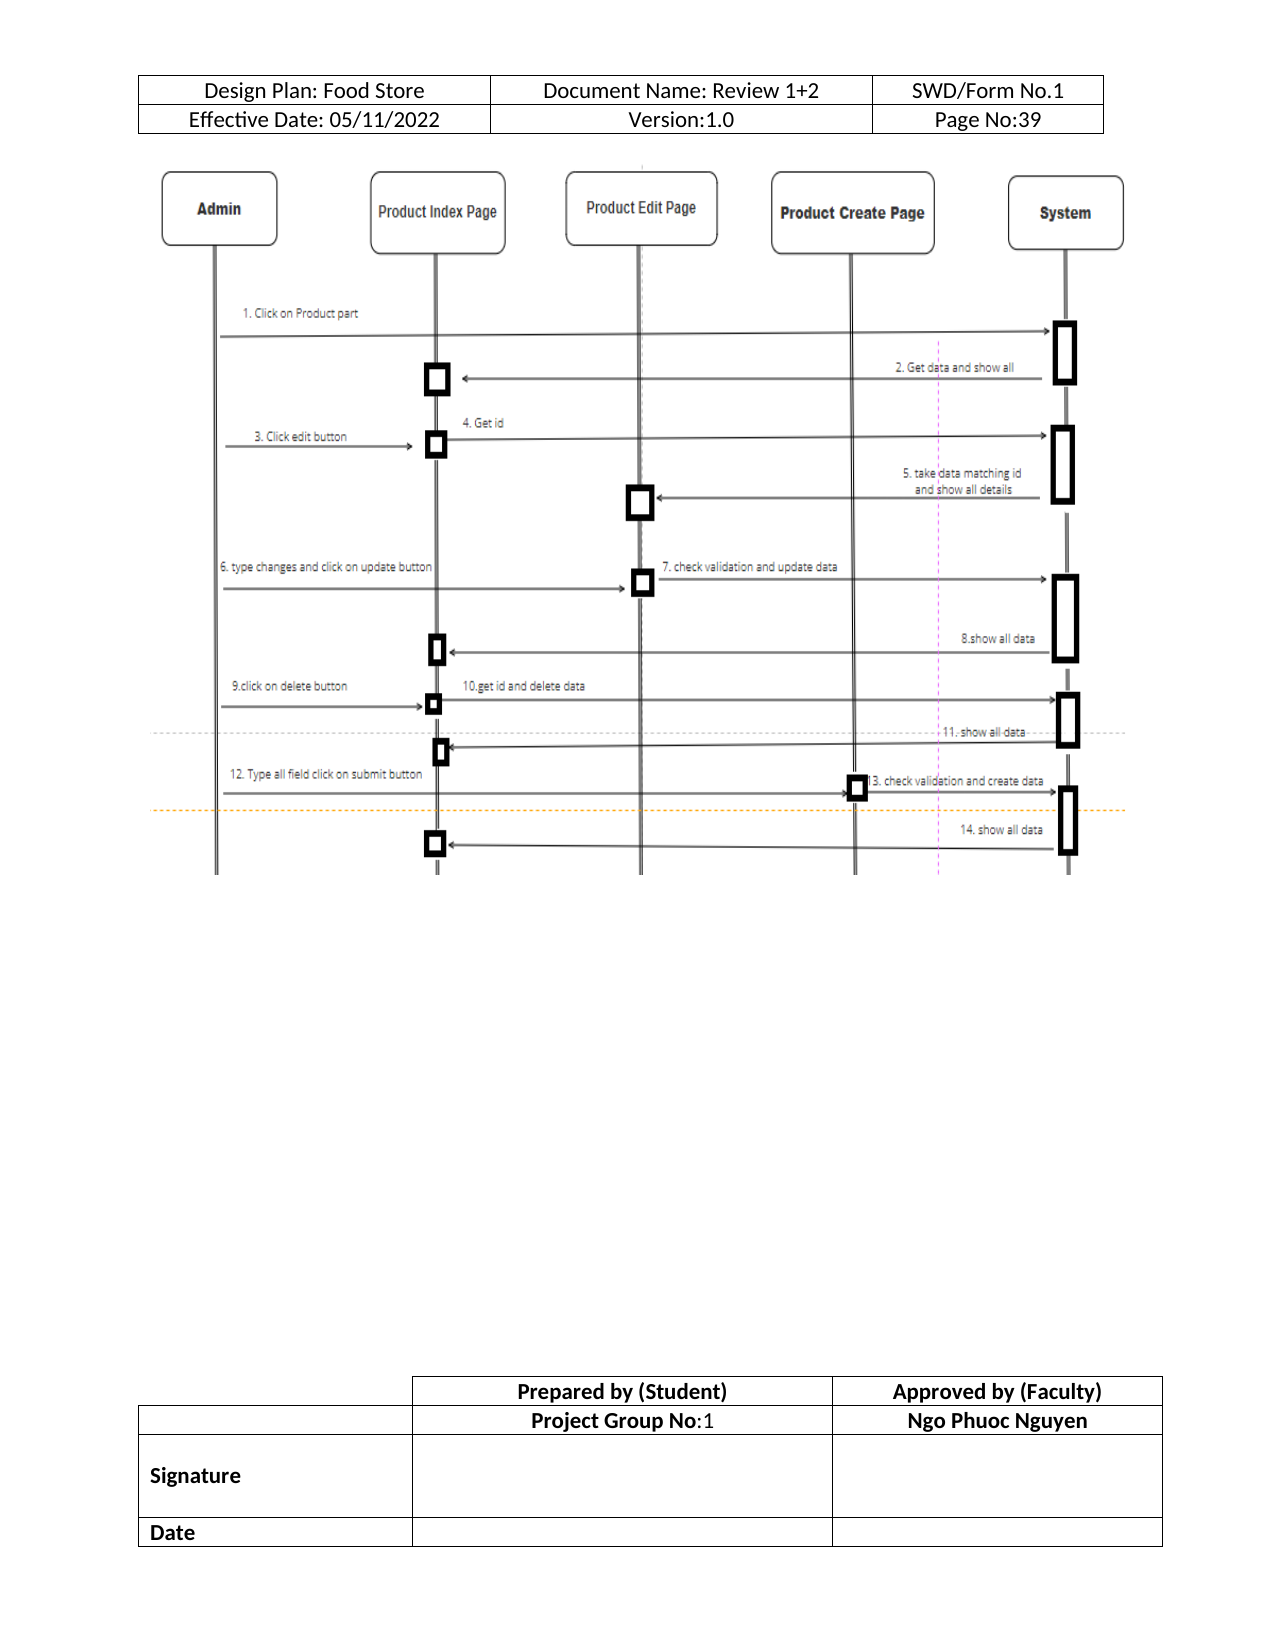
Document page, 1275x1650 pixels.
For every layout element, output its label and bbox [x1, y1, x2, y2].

picture [150, 162, 1125, 875]
